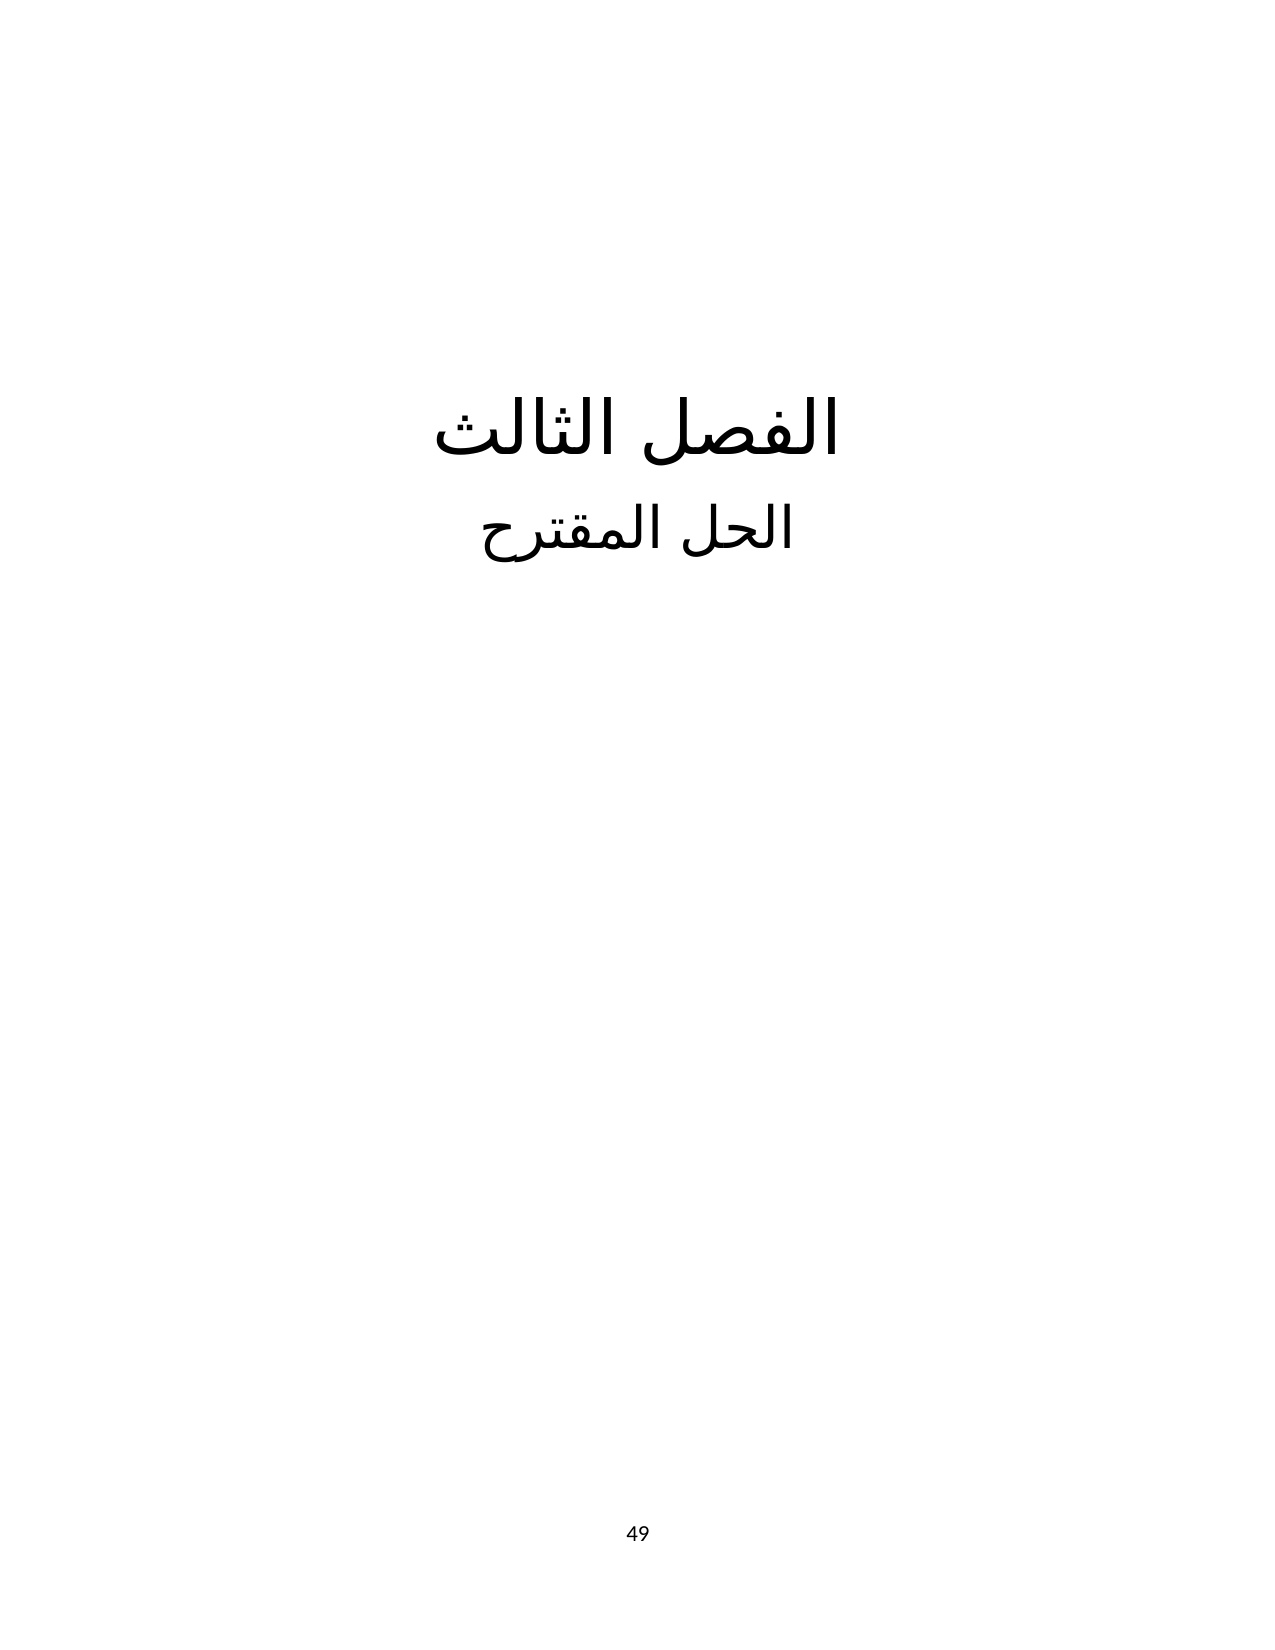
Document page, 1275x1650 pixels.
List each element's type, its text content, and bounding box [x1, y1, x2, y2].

text الفصل الثالث [150, 384, 1125, 471]
text الحل المقترح [150, 494, 1125, 561]
